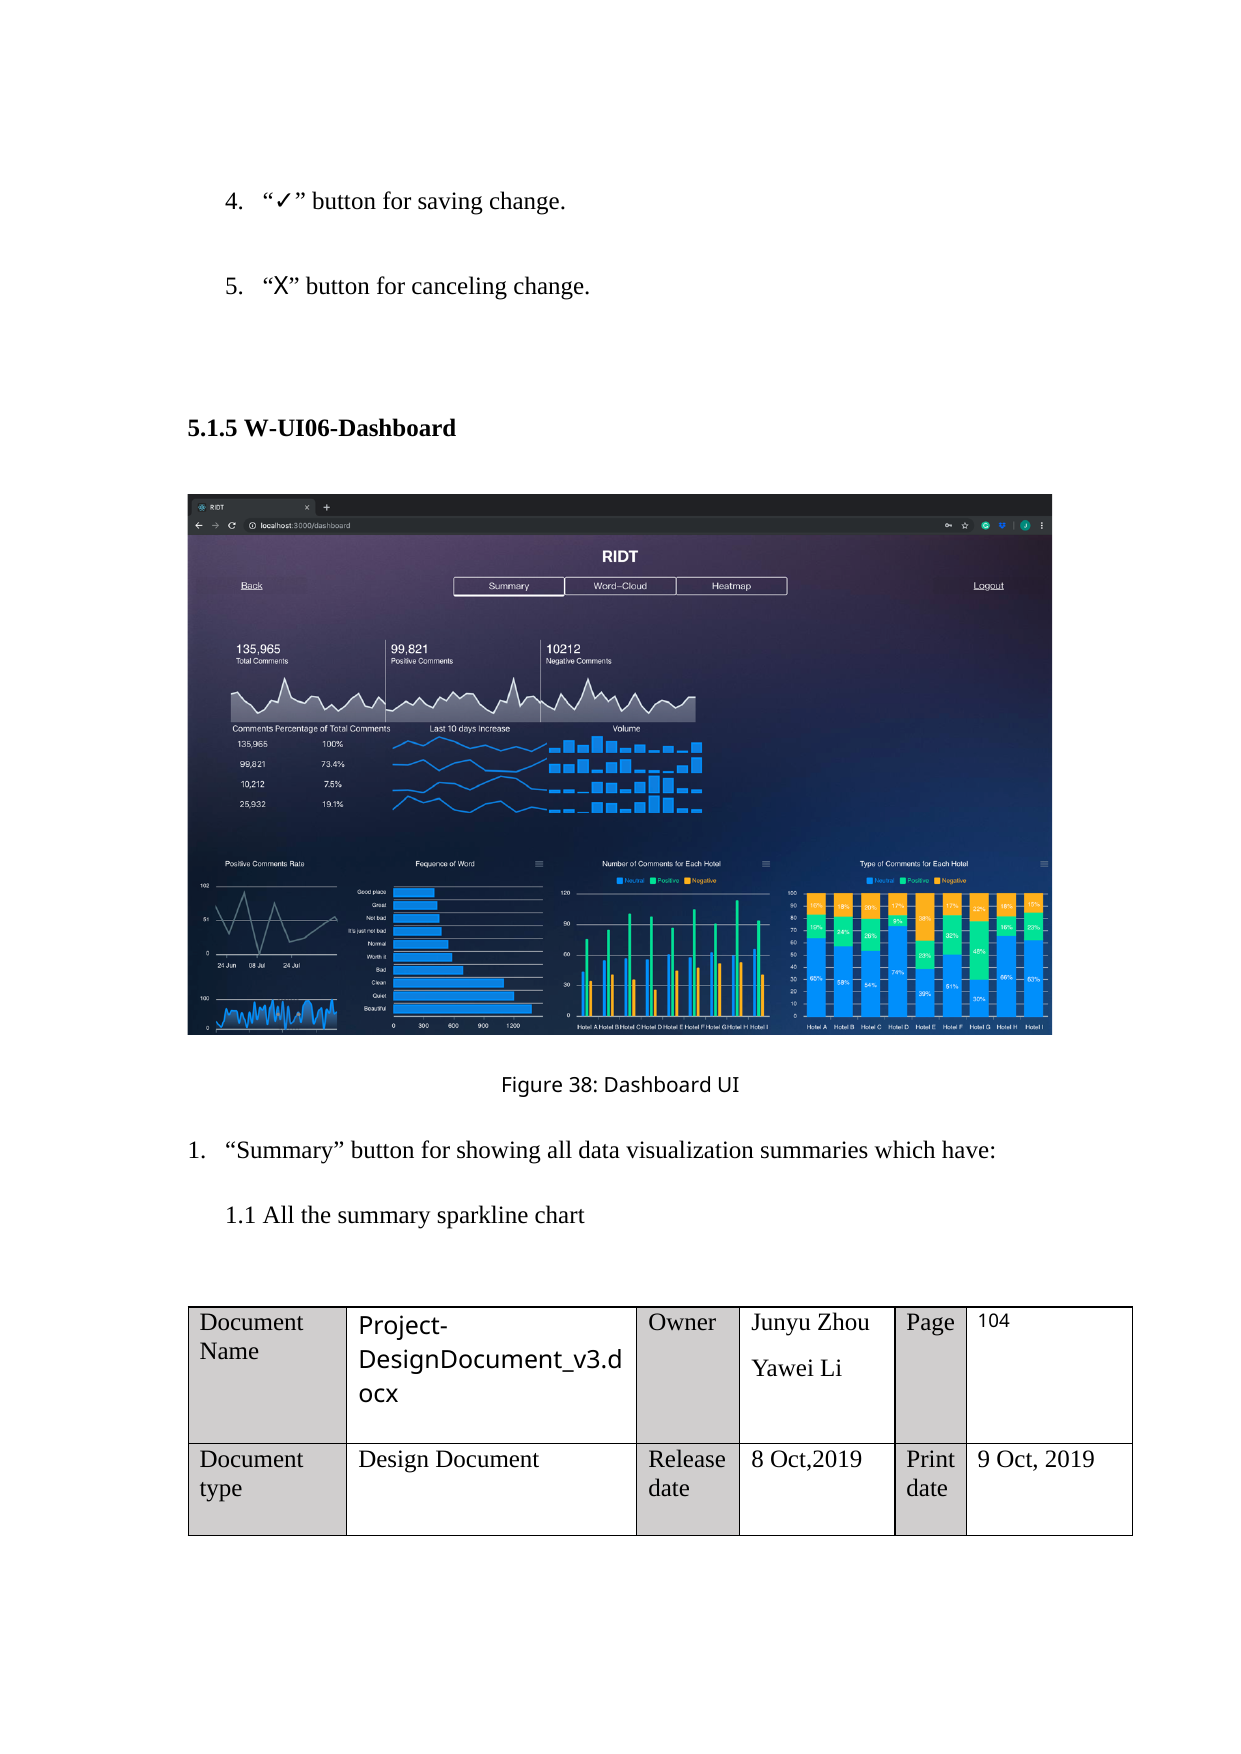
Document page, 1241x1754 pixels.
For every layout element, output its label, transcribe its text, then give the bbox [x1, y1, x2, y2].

picture [187, 494, 1053, 1035]
subtitle 5.1.5 W-UI06-Dashboard [187, 411, 1053, 445]
list “✓” button for saving change. [225, 166, 1053, 234]
list “X” button for canceling change. [225, 251, 1053, 318]
list “Summary” button for showing all data visualization summaries which have: [187, 1132, 1053, 1166]
text 1.1 All the summary sparkline chart [187, 1197, 1053, 1231]
